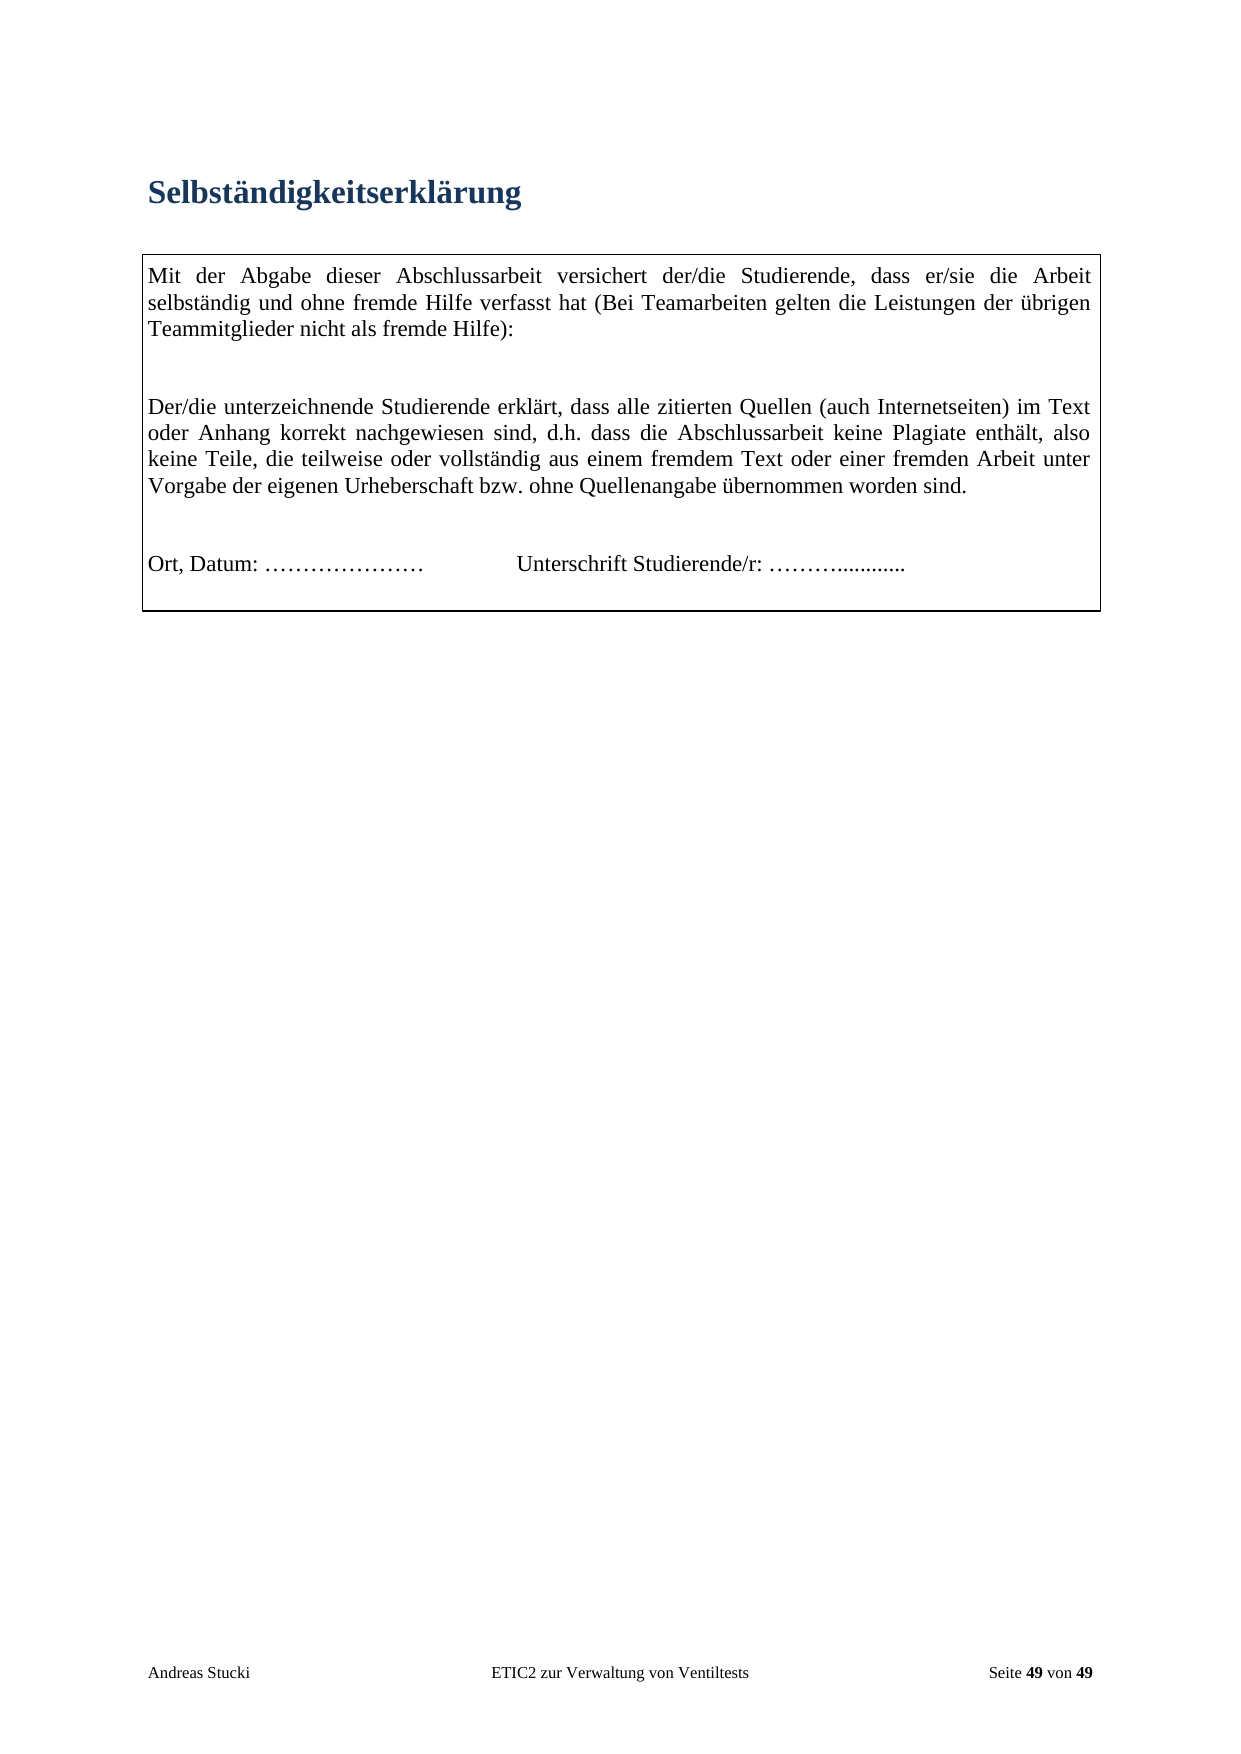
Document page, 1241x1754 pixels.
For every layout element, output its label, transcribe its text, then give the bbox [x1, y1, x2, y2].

text Mit der Abgabe dieser Abschlussarbeit versichert der/die Studierende, dass er/sie die Arbeit selbständig und ohne fremde Hilfe verfasst hat (Bei Teamarbeiten gelten die Leistungen der übrigen Teammitglieder nicht als fremde Hilfe): [148, 262, 1092, 341]
subtitle Selbständigkeitserklärung [148, 173, 1092, 211]
text Der/die unterzeichnende Studierende erklärt, dass alle zitierten Quellen (auch Internetseiten) im Text oder Anhang korrekt nachgewiesen sind, d.h. dass die Abschlussarbeit keine Plagiate enthält, also keine Teile, die teilweise oder vollständig aus einem fremdem Text oder einer fremden Arbeit unter Vorgabe der eigenen Urheberschaft bzw. ohne Quellenangabe übernommen worden sind. [148, 393, 1092, 498]
text Ort, Datum: ………………… Unterschrift Studierende/r: ………............ [148, 549, 1092, 576]
